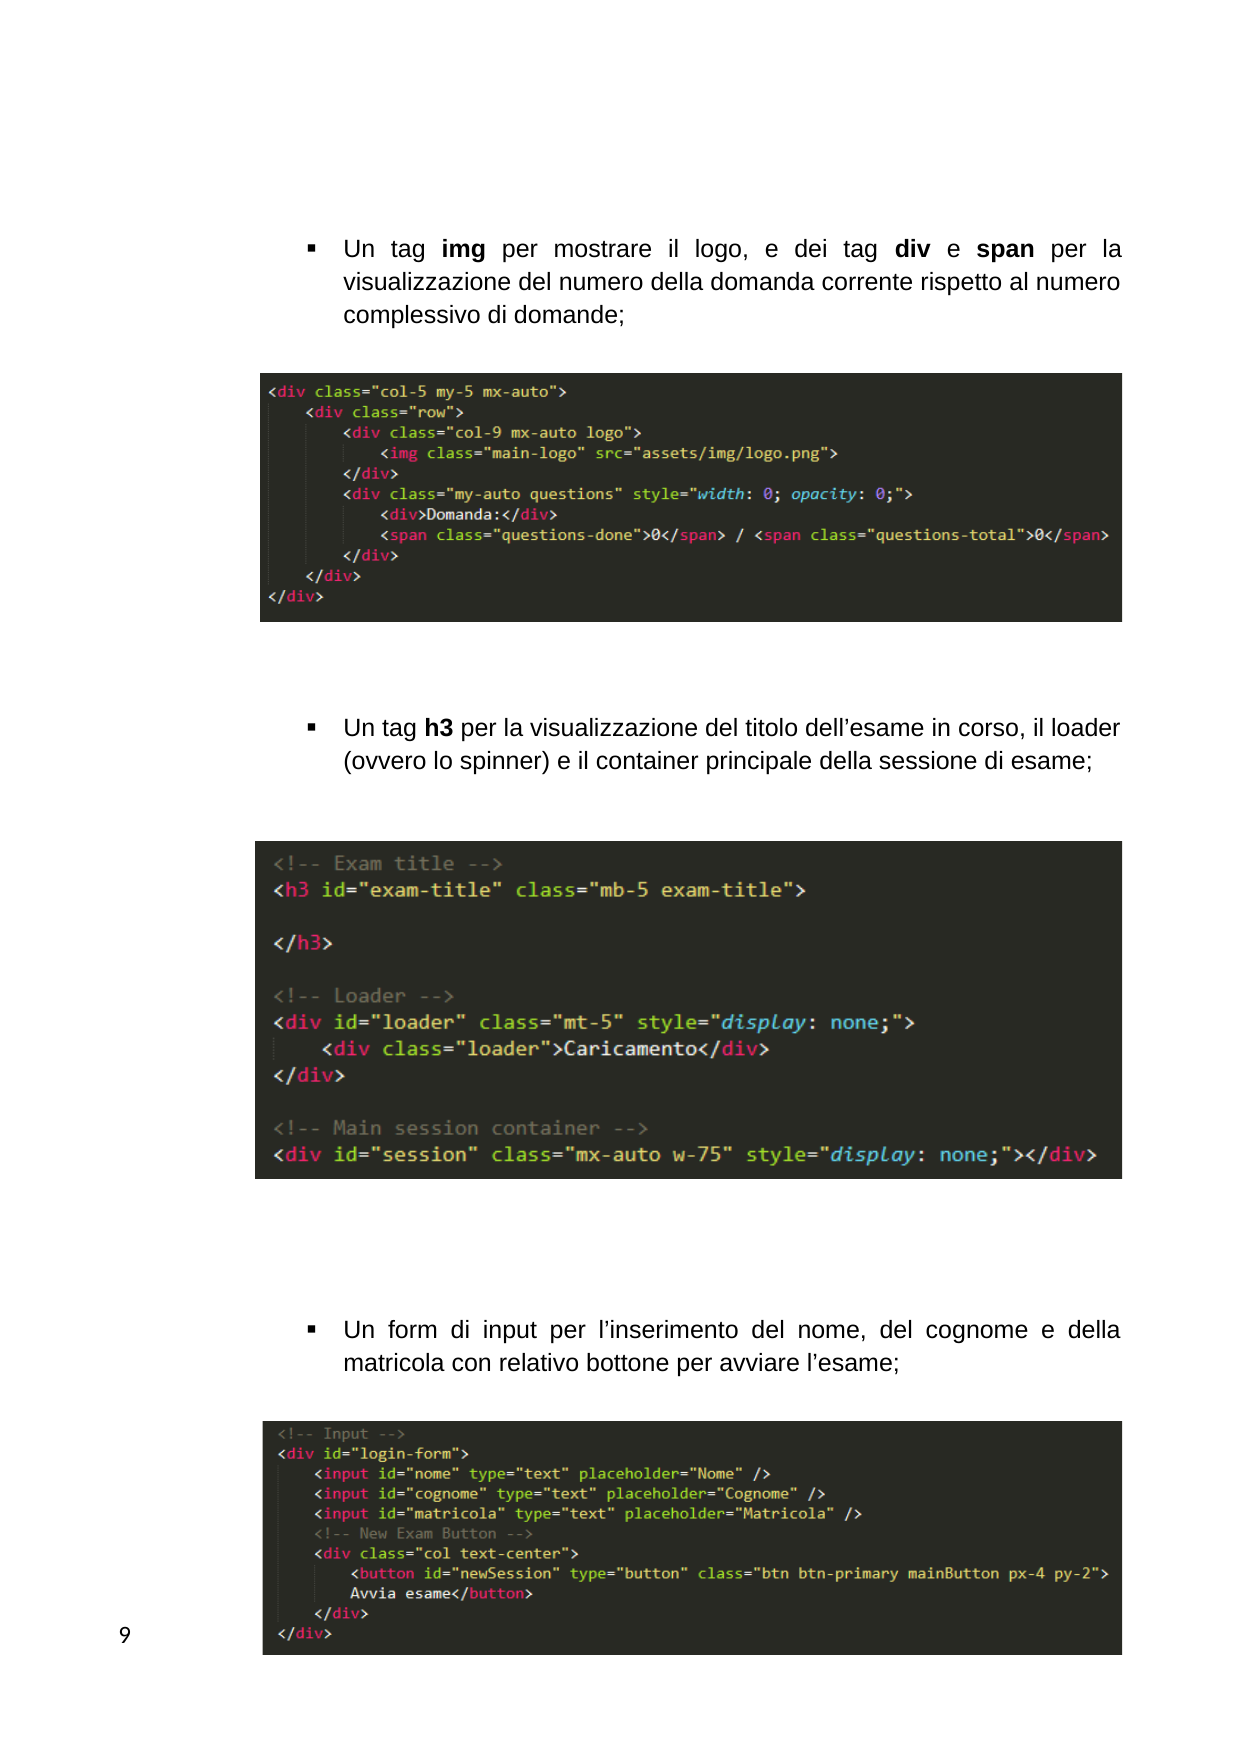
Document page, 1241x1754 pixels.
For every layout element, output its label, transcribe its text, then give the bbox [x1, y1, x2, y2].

list Un tag h3 per la visualizzazione del titolo dell’esame in corso, il loader (ovvero lo spinner) e il container principale della sessione di esame; [306, 713, 1122, 774]
picture [255, 841, 1123, 1179]
picture [260, 373, 1123, 622]
list Un tag img per mostrare il logo, e dei tag div e span per la visualizzazione del numero della domanda corrente rispetto al numero complessivo di domande; [306, 234, 1122, 329]
list Un form di input per l’inserimento del nome, del cognome e della matricola con relativo bottone per avviare l’esame; [306, 1315, 1122, 1377]
picture [262, 1421, 1123, 1655]
